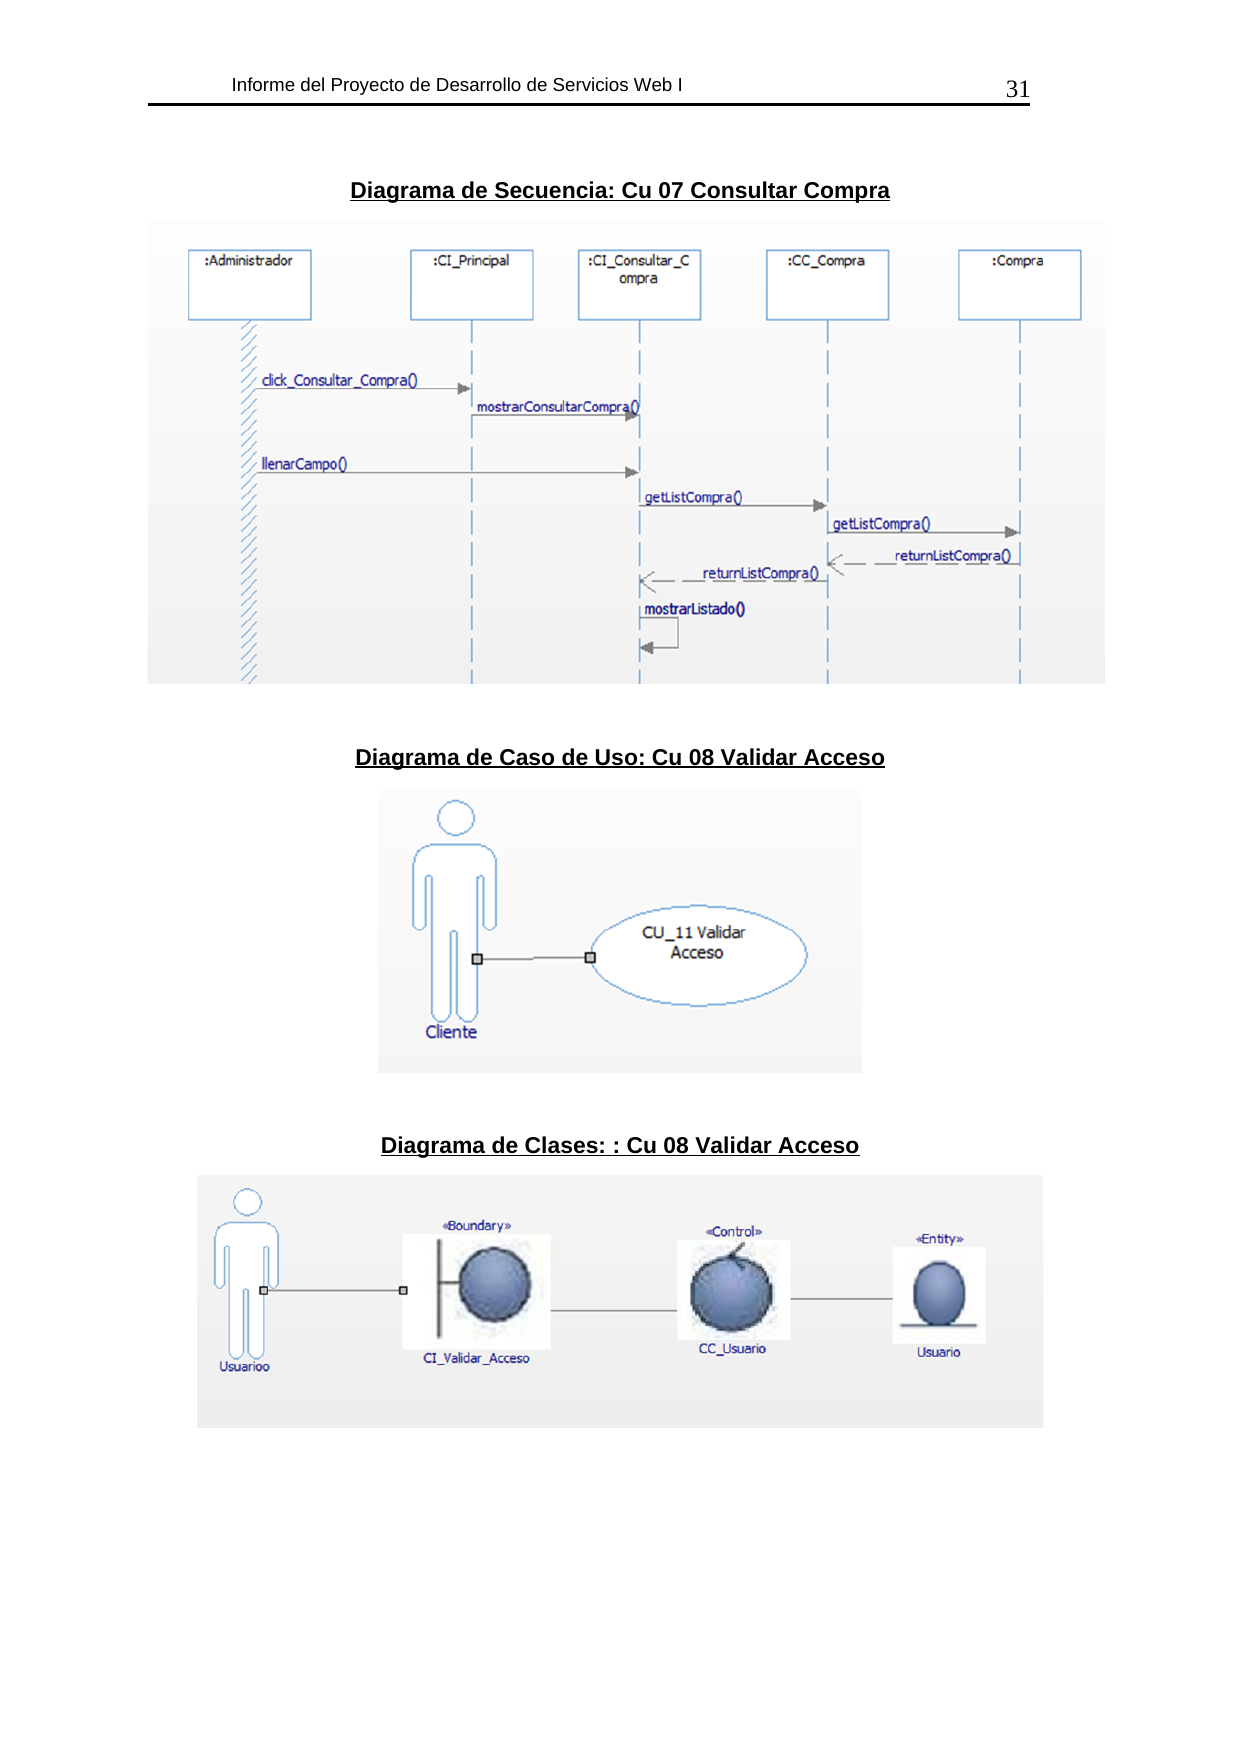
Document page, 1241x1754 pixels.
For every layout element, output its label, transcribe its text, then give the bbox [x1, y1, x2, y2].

picture [378, 786, 863, 1073]
picture [197, 1175, 1044, 1428]
text Diagrama de Secuencia: Cu 07 Consultar Compra [148, 177, 1092, 203]
picture [147, 220, 1105, 684]
text Diagrama de Clases: : Cu 08 Validar Acceso [148, 1132, 1092, 1159]
text Diagrama de Caso de Uso: Cu 08 Validar Acceso [148, 744, 1092, 770]
